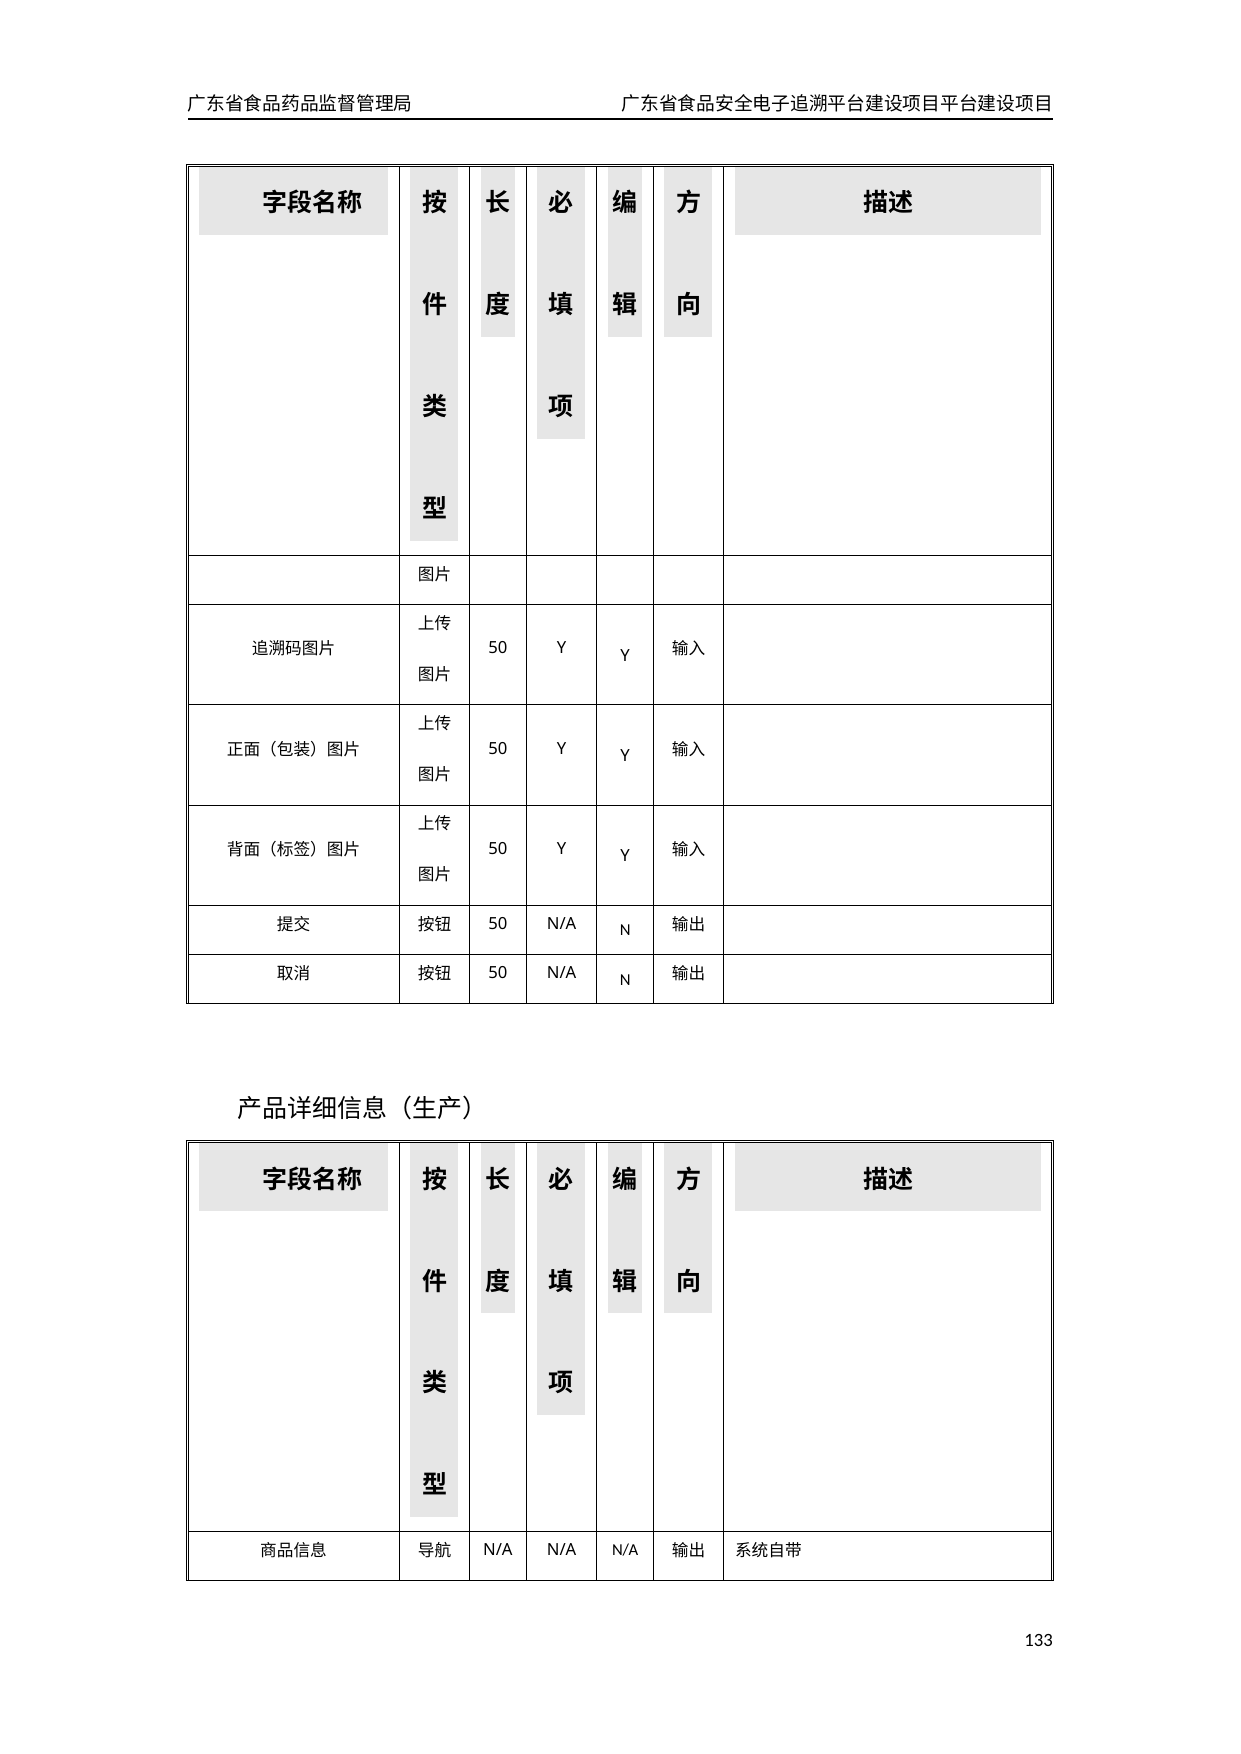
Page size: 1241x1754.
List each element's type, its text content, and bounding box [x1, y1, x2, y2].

text 产品详细信息（生产） [187, 1072, 1053, 1140]
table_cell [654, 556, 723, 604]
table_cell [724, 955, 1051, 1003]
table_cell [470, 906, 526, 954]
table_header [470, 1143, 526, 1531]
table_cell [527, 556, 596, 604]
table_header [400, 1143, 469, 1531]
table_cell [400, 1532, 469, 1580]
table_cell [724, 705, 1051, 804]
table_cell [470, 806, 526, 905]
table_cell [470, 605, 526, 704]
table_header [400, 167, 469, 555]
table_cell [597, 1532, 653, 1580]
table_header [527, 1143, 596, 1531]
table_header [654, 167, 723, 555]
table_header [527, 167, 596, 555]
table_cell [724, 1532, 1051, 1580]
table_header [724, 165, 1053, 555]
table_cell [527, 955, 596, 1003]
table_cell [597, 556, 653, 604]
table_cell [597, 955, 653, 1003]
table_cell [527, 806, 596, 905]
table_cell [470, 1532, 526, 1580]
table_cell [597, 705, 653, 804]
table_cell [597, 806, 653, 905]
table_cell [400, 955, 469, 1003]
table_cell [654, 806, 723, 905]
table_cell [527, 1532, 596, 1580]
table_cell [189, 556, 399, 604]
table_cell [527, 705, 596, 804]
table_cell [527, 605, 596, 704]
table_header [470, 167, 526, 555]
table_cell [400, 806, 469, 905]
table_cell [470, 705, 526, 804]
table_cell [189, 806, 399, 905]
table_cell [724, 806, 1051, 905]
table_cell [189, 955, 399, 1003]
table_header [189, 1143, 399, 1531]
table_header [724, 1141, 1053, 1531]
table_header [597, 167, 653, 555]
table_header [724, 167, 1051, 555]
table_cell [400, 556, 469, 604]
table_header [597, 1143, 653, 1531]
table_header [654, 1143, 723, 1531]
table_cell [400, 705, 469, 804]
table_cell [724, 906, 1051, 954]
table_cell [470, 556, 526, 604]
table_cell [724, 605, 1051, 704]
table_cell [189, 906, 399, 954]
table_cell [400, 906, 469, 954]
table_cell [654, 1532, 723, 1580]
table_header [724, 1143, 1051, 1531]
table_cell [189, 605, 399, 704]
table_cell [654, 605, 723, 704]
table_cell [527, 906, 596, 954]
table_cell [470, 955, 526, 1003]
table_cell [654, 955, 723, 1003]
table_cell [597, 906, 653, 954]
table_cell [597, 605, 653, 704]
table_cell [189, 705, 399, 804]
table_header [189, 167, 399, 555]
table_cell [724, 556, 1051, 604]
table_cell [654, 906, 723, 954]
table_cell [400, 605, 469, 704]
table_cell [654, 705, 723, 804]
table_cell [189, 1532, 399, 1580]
